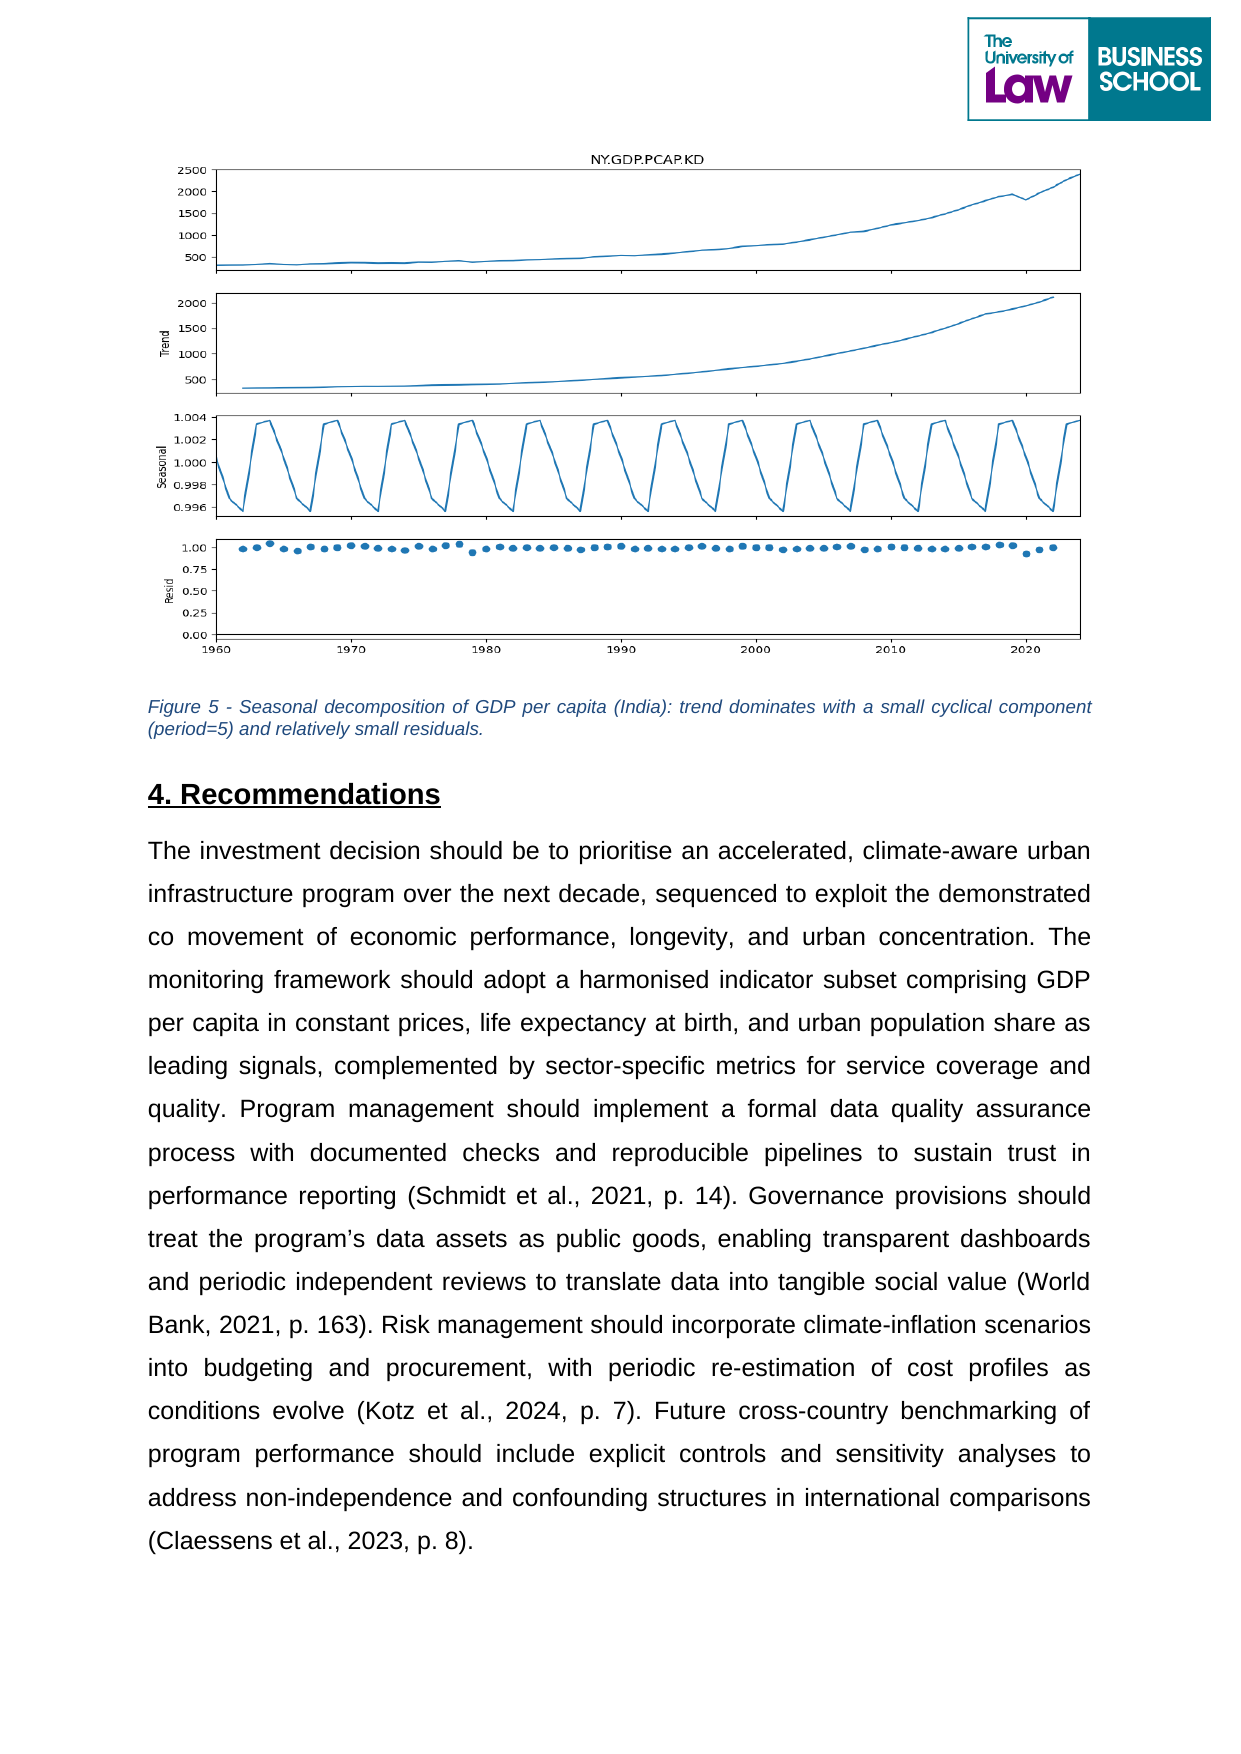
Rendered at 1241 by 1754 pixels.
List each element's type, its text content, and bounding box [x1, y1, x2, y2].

text Figure 5 - Seasonal decomposition of GDP per capita (India): trend dominates with a small cyclical component (period=5) and relatively small residuals. [148, 696, 1092, 739]
picture [147, 147, 1088, 662]
picture [967, 17, 1211, 121]
subtitle 4. Recommendations [148, 777, 1092, 811]
text The investment decision should be to prioritise an accelerated, climate-aware urban infrastructure program over the next decade, sequenced to exploit the demonstrated co movement of economic performance, longevity, and urban concentration. The monitoring framework should adopt a harmonised indicator subset comprising GDP per capita in constant prices, life expectancy at birth, and urban population share as leading signals, complemented by sector-specific metrics for service coverage and quality. Program management should implement a formal data quality assurance process with documented checks and reproducible pipelines to sustain trust in performance reporting (Schmidt et al., 2021, p. 14). Governance provisions should treat the program’s data assets as public goods, enabling transparent dashboards and periodic independent reviews to translate data into tangible social value (World Bank, 2021, p. 163). Risk management should incorporate climate-inflation scenarios into budgeting and procurement, with periodic re-estimation of cost profiles as conditions evolve (Kotz et al., 2024, p. 7). Future cross-country benchmarking of program performance should include explicit controls and sensitivity analyses to address non-independence and confounding structures in international comparisons (Claessens et al., 2023, p. 8). [148, 836, 1092, 1554]
